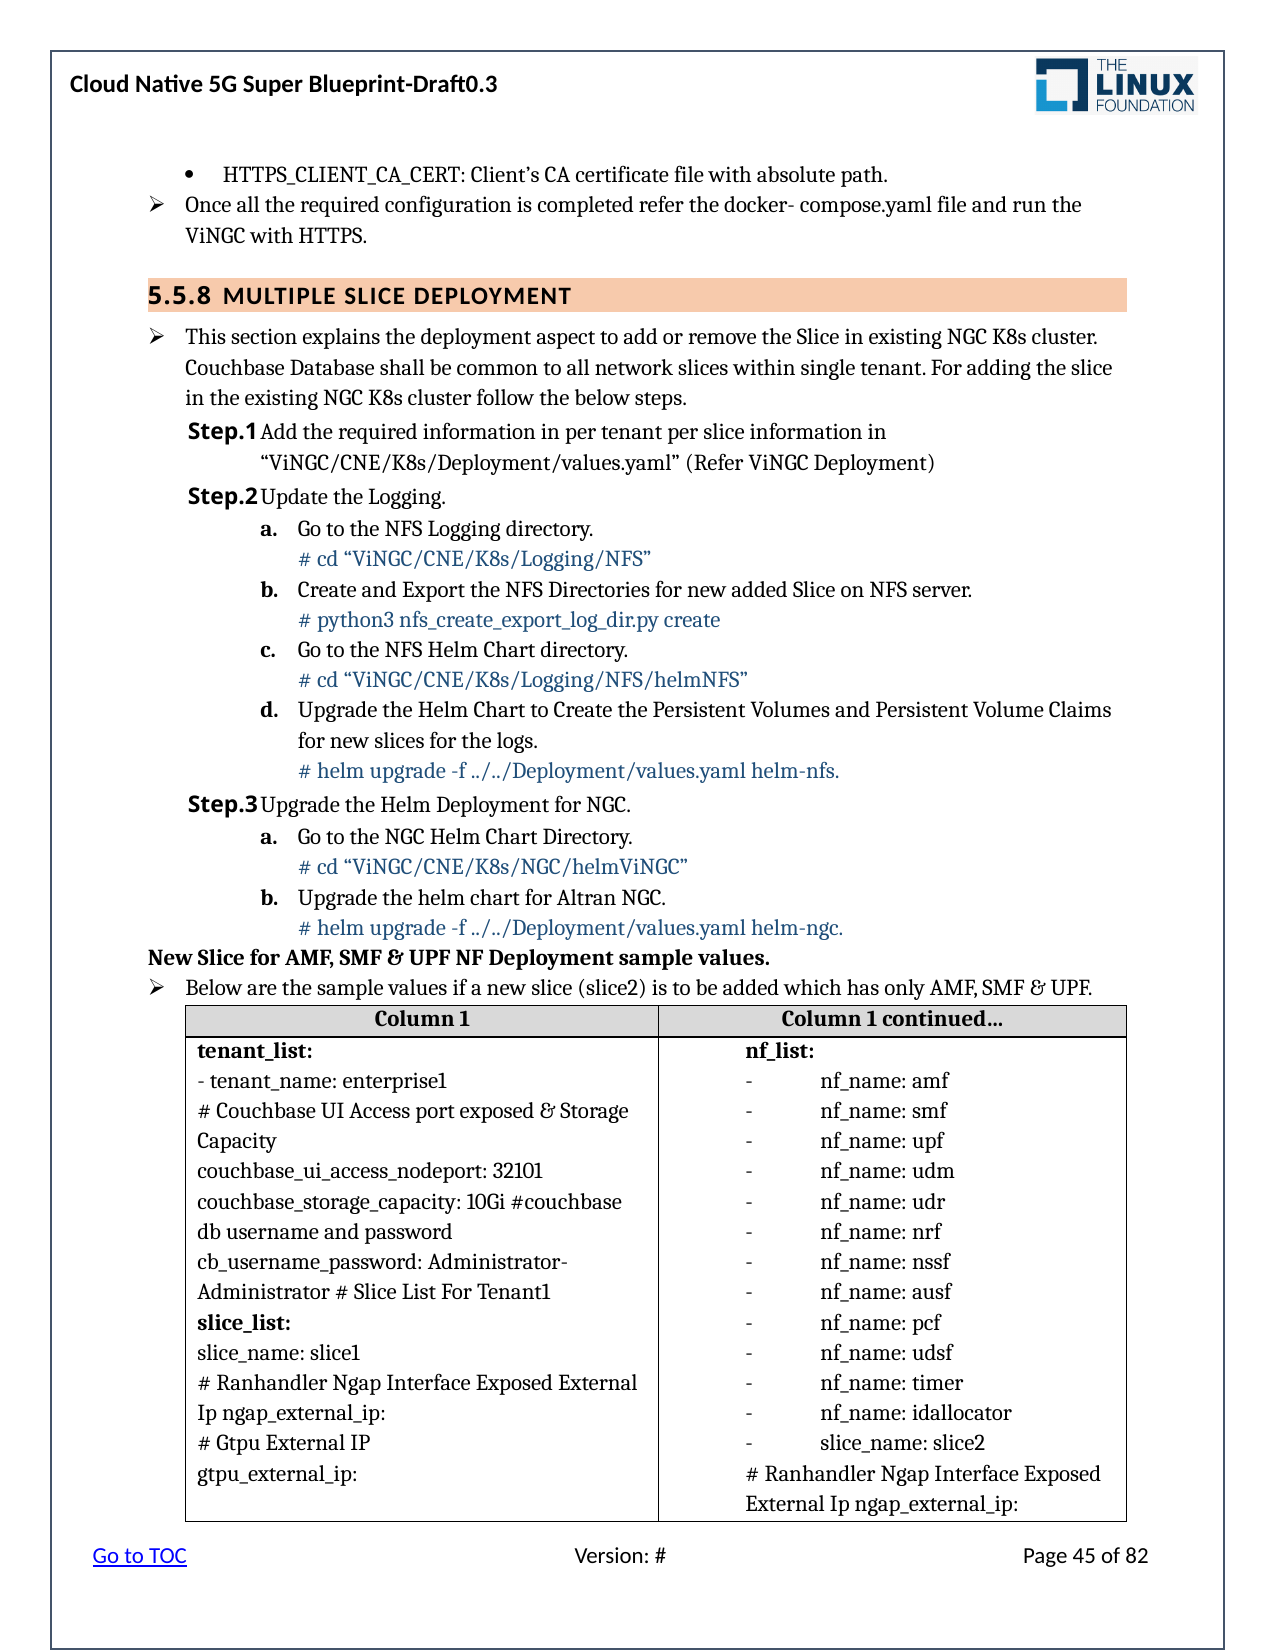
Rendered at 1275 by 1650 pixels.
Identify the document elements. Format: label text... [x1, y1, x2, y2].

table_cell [186, 1038, 658, 1521]
list Add the required information in per tenant per slice information in “ViNGC/CNE/K8s/Deployment/values.yaml” (Refer ViNGC Deployment) [223, 415, 1127, 476]
list Below are the sample values if a new slice (slice2) is to be added which has only AMF, SMF & UPF. [148, 975, 1127, 1001]
list Go to the NFS Logging directory. [260, 516, 1127, 542]
list # cd “ViNGC/CNE/K8s/NGC/helmViNGC” [298, 854, 1127, 880]
list Create and Export the NFS Directories for new added Slice on NFS server. [260, 576, 1127, 603]
list # helm upgrade -f ../../Deployment/values.yaml helm-ngc. [298, 914, 1127, 941]
picture [1034, 56, 1199, 115]
list This section explains the deployment aspect to add or remove the Slice in existing NGC K8s cluster. Couchbase Database shall be common to all network slices within single tenant. For adding the slice in the existing NGC K8s cluster follow the below steps. [148, 324, 1127, 411]
list # python3 nfs_create_export_log_dir.py create [298, 607, 1127, 633]
list # helm upgrade -f ../../Deployment/values.yaml helm-nfs. [298, 758, 1127, 784]
list Upgrade the helm chart for Altran NGC. [260, 884, 1127, 911]
list Go to the NGC Helm Chart Directory. [260, 824, 1127, 850]
list Upgrade the Helm Deployment for NGC. [223, 788, 1127, 819]
list HTTPS_CLIENT_CA_CERT: Client’s CA certificate file with absolute path. [185, 162, 1127, 188]
table_header Column 1 continued… [659, 1006, 1126, 1036]
table_header Column 1 [186, 1006, 658, 1036]
text Multiple Slice Deployment [148, 278, 1127, 312]
list Once all the required configuration is completed refer the docker- compose.yaml file and run the ViNGC with HTTPS. [148, 192, 1127, 249]
list # cd “ViNGC/CNE/K8s/Logging/NFS/helmNFS” [298, 667, 1127, 693]
list Upgrade the Helm Chart to Create the Persistent Volumes and Persistent Volume Claims for new slices for the logs. [260, 697, 1127, 754]
list # cd “ViNGC/CNE/K8s/Logging/NFS” [298, 546, 1127, 573]
text New Slice for AMF, SMF & UPF NF Deployment sample values. [148, 945, 1127, 971]
list Update the Logging. [223, 480, 1127, 511]
list Go to the NFS Helm Chart directory. [260, 637, 1127, 663]
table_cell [659, 1038, 1126, 1521]
